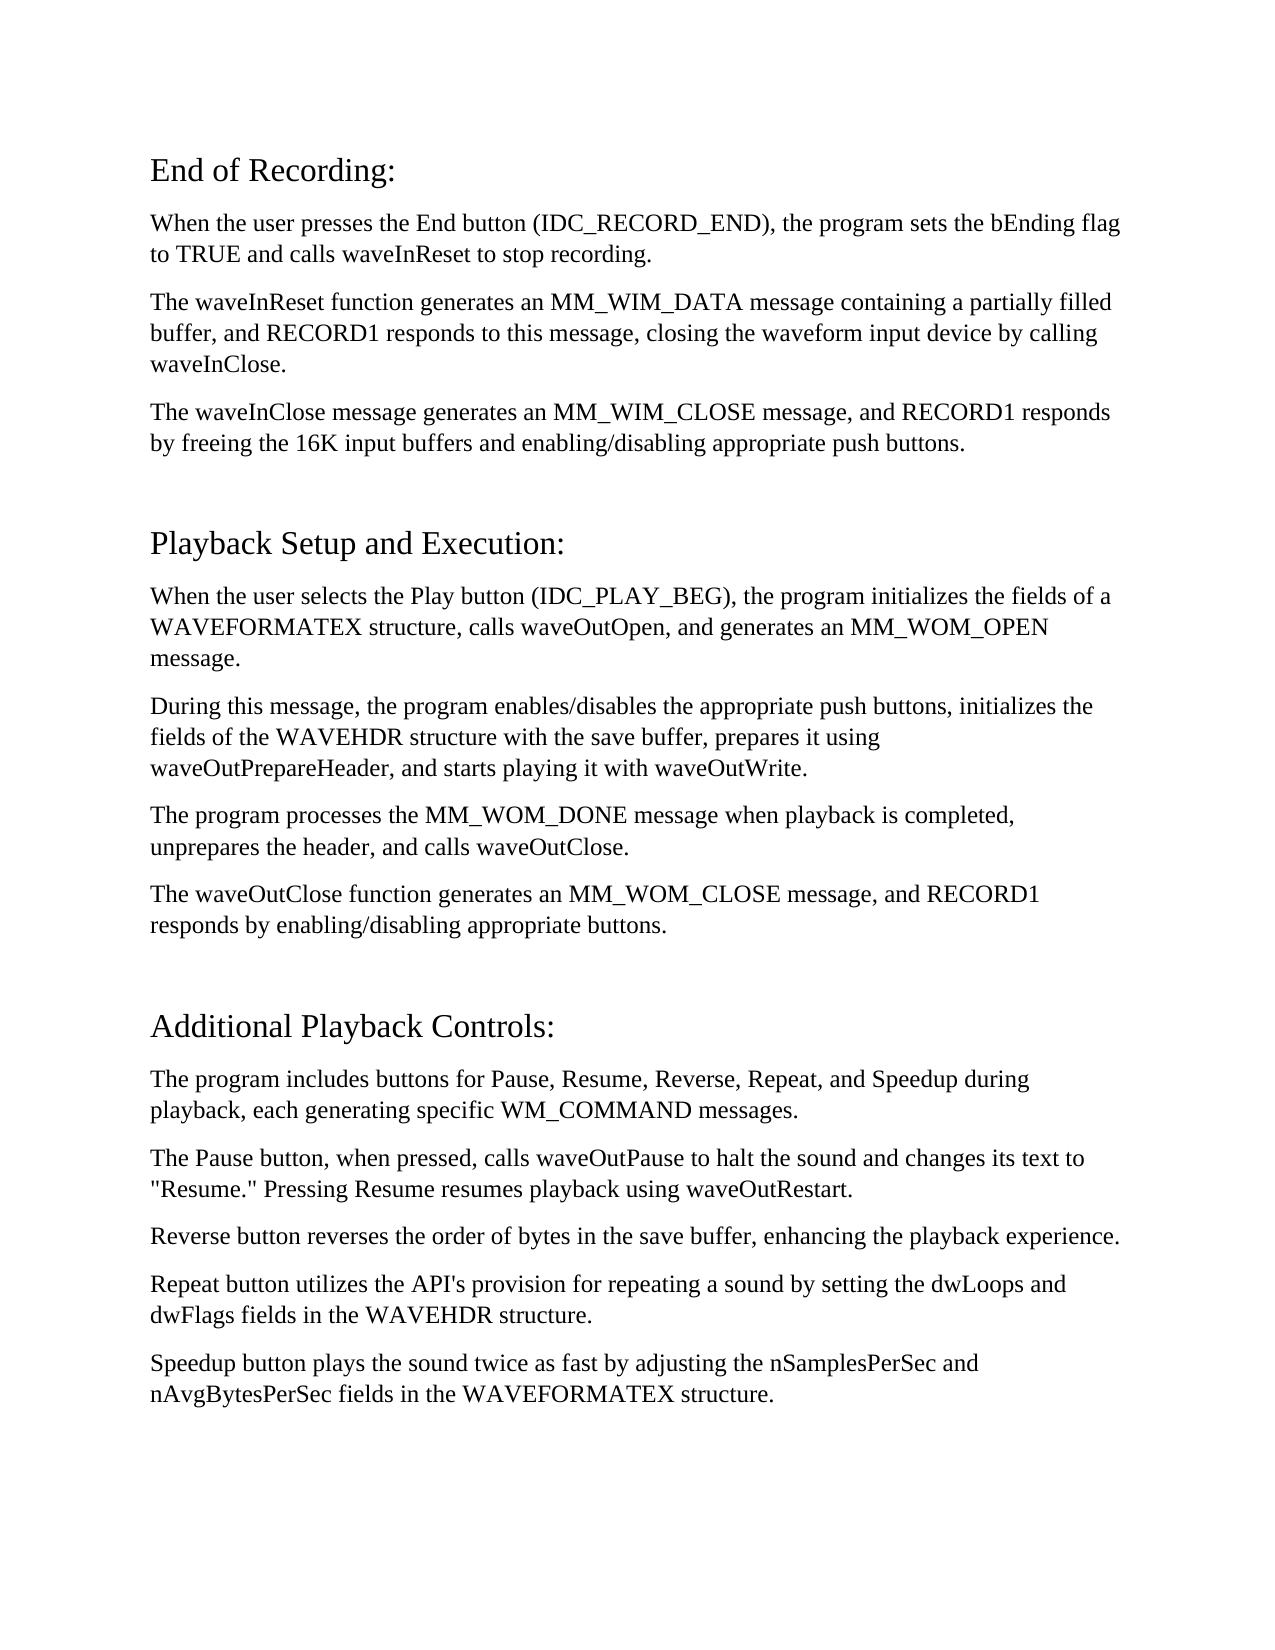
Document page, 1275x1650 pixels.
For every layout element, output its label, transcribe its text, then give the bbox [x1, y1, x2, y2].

text Additional Playback Controls: [150, 1006, 1125, 1044]
text When the user presses the End button (IDC_RECORD_END), the program sets the bEnding flag to TRUE and calls waveInReset to stop recording. [150, 208, 1125, 268]
text During this message, the program enables/disables the appropriate push buttons, initializes the fields of the WAVEHDR structure with the save buffer, prepares it using waveOutPrepareHeader, and starts playing it with waveOutWrite. [150, 691, 1125, 782]
text Repeat button utilizes the API's provision for repeating a sound by setting the dwLoops and dwFlags fields in the WAVEHDR structure. [150, 1269, 1125, 1329]
text End of Recording: [150, 150, 1125, 188]
text The waveInReset function generates an MM_WIM_DATA message containing a partially filled buffer, and RECORD1 responds to this message, closing the waveform input device by calling waveInClose. [150, 287, 1125, 378]
text Reverse button reverses the order of bytes in the save buffer, enhancing the playback experience. [150, 1221, 1125, 1250]
text Speedup button plays the sound twice as fast by adjusting the nSamplesPerSec and nAvgBytesPerSec fields in the WAVEFORMATEX structure. [150, 1348, 1125, 1408]
text The waveOutClose function generates an MM_WOM_CLOSE message, and RECORD1 responds by enabling/disabling appropriate buttons. [150, 879, 1125, 939]
text The program processes the MM_WOM_DONE message when playback is completed, unprepares the header, and calls waveOutClose. [150, 801, 1125, 860]
text The waveInClose message generates an MM_WIM_CLOSE message, and RECORD1 responds by freeing the 16K input buffers and enabling/disabling appropriate push buttons. [150, 397, 1125, 456]
text The Pause button, when pressed, calls waveOutPause to halt the sound and changes its text to "Resume." Pressing Resume resumes playback using waveOutRestart. [150, 1143, 1125, 1202]
text Playback Setup and Execution: [150, 523, 1125, 561]
text The program includes buttons for Pause, Resume, Reverse, Repeat, and Speedup during playback, each generating specific WM_COMMAND messages. [150, 1064, 1125, 1124]
text When the user selects the Play button (IDC_PLAY_BEG), the program initializes the fields of a WAVEFORMATEX structure, calls waveOutOpen, and generates an MM_WOM_OPEN message. [150, 581, 1125, 672]
